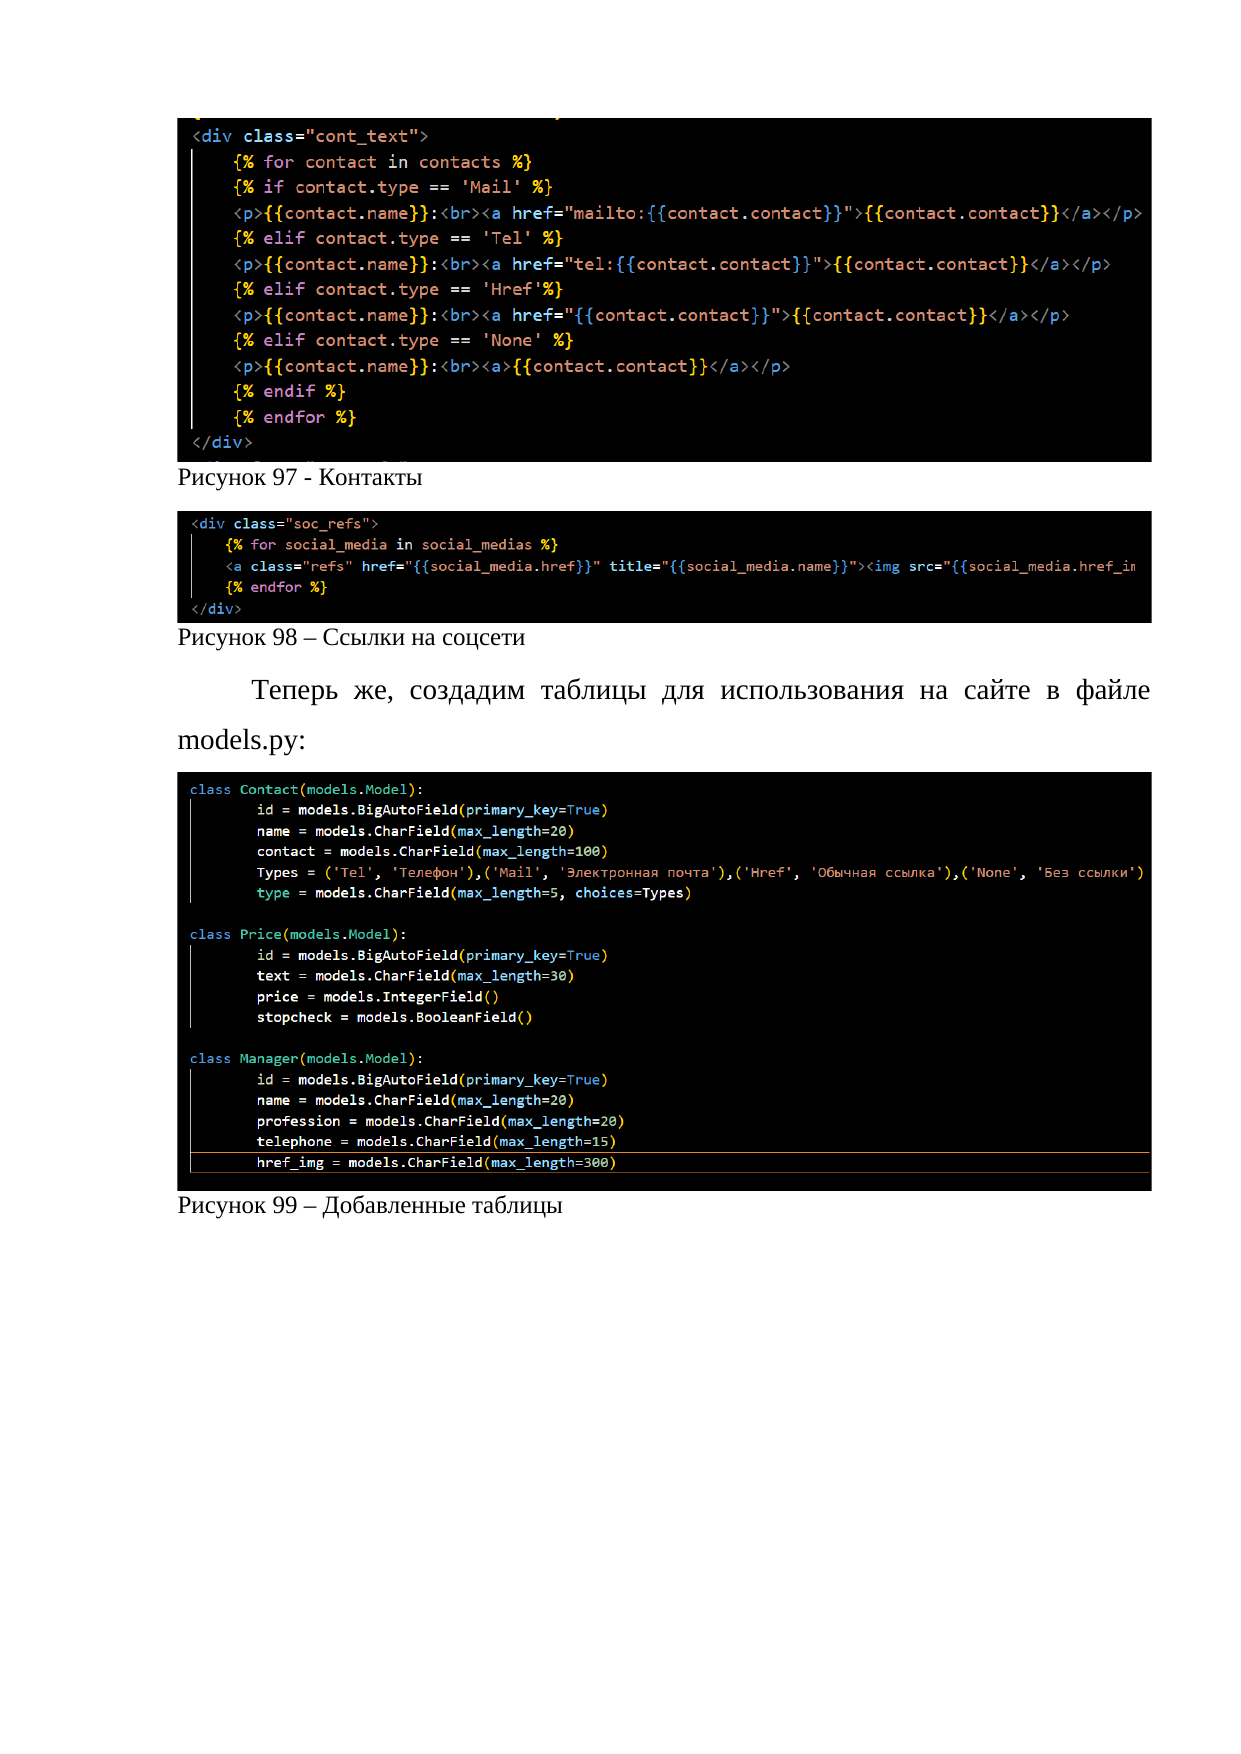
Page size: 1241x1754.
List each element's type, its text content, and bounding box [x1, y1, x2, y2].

text Рисунок – Добавленные таблицы [177, 1191, 1152, 1219]
text Рисунок - Контакты [177, 462, 1152, 491]
text Рисунок – Ссылки на соцсети [177, 623, 1152, 651]
text Теперь же, создадим таблицы для использования на сайте в файле models.py: [177, 672, 1152, 756]
picture [177, 772, 1152, 1191]
picture [177, 511, 1152, 623]
picture [177, 118, 1152, 462]
